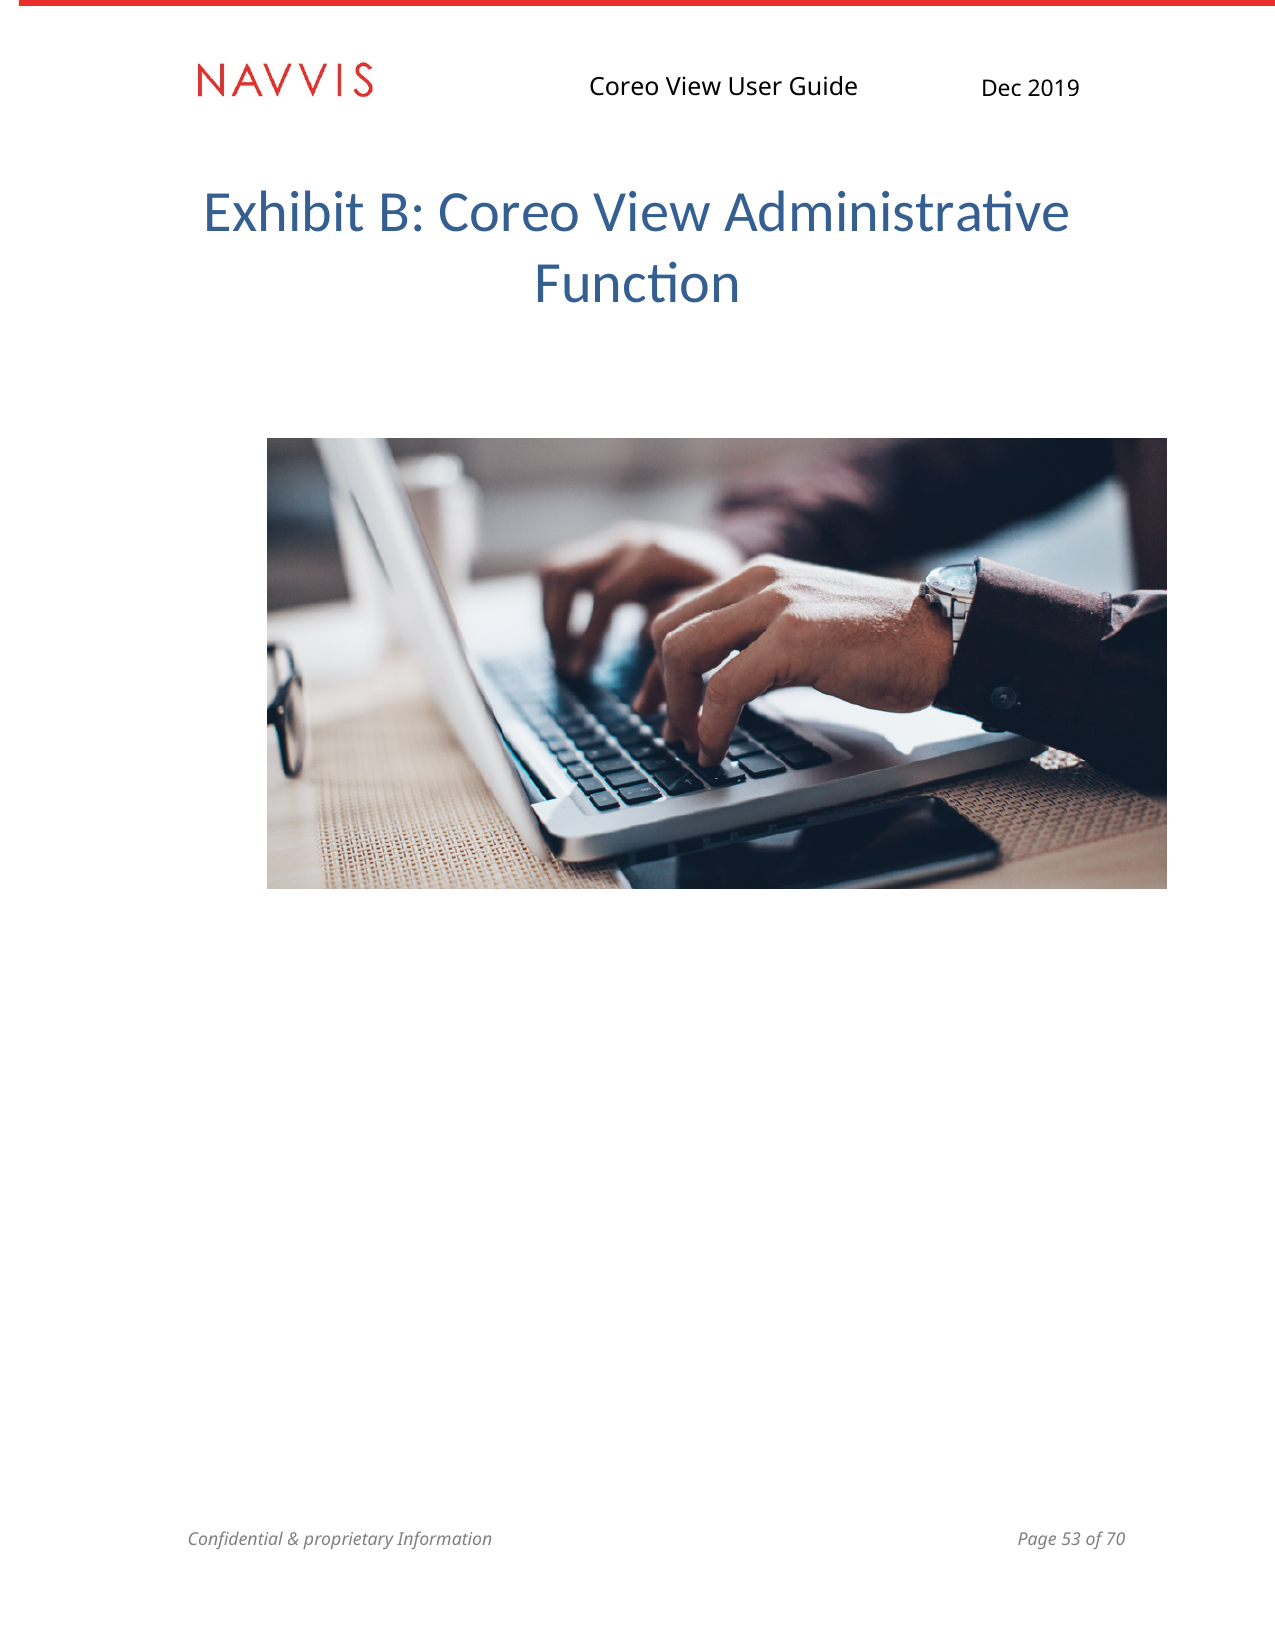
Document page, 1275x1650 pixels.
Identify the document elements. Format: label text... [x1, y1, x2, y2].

picture [267, 438, 1167, 889]
title Exhibit B: Coreo View Administrative Function [187, 175, 1087, 317]
picture [187, 55, 383, 104]
